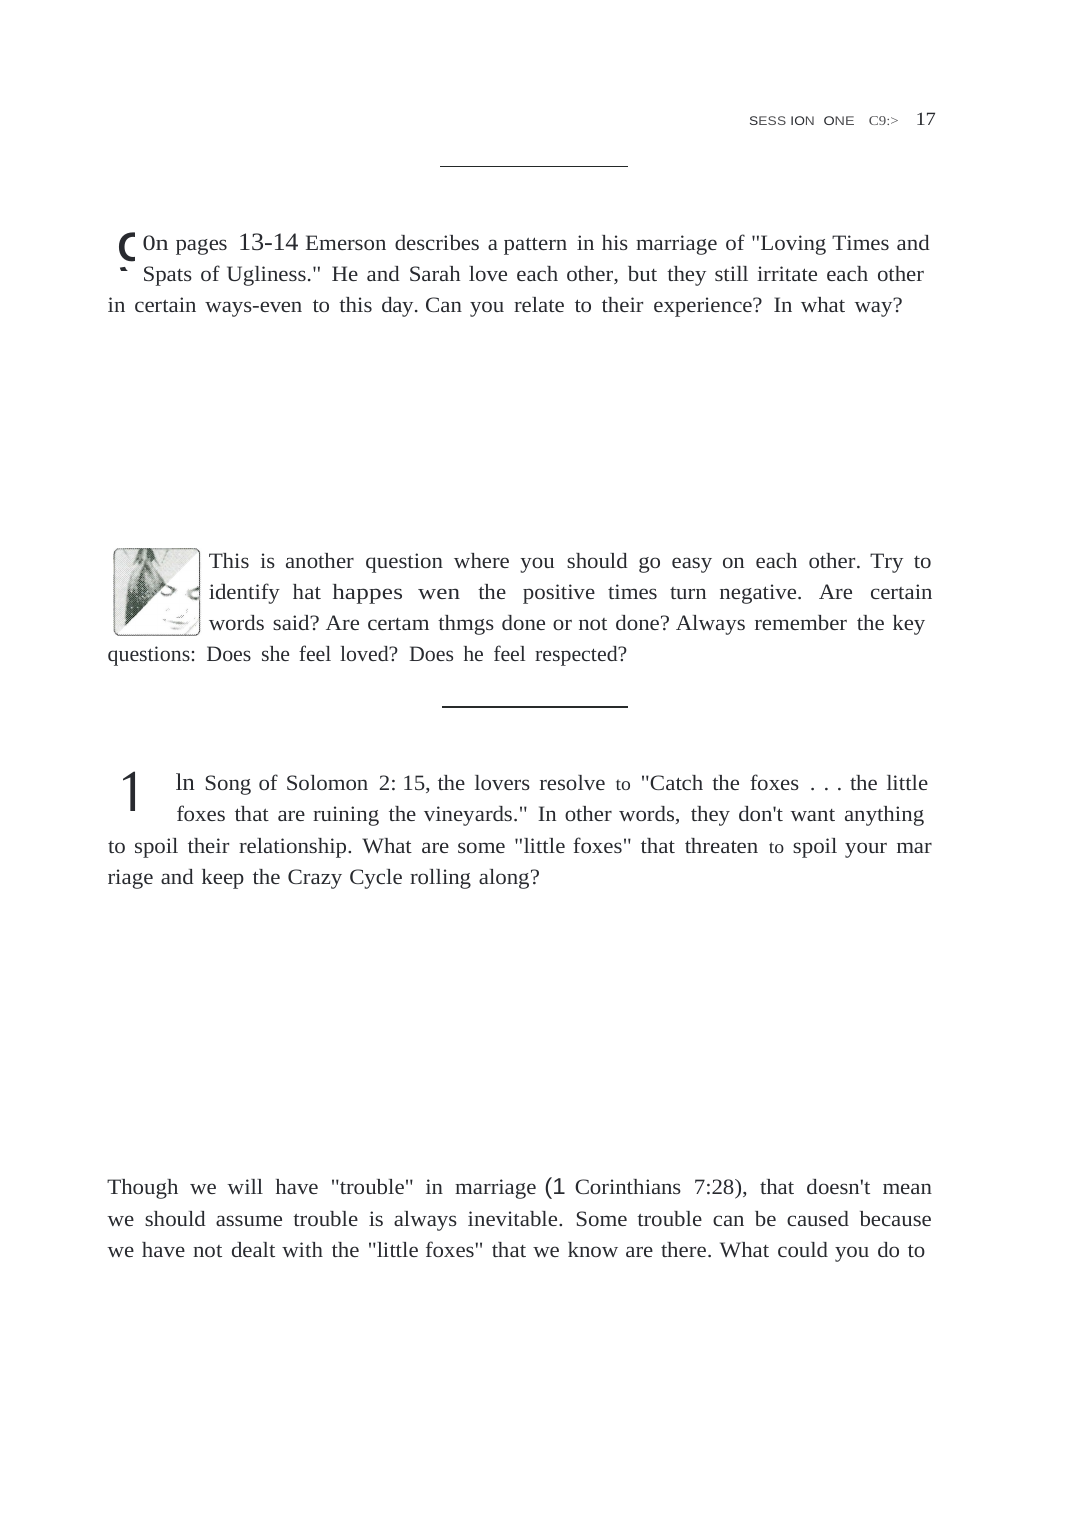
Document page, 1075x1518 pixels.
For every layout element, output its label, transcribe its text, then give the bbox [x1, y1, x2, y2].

text to spoil their relationship. What are some "little foxes" that threaten to spoil your mar­ riage and keep the Crazy Cycle rolling along? [107, 833, 932, 889]
text Though we will have "trouble" in marriage (1 Corinthians 7:28), that doesn't mean we should assume trouble is always inevitable. Some trouble can be caused because we have not dealt with the "little foxes" that we know are there. What could you do to [107, 1173, 933, 1262]
text SESS ION ONE C9:> 17 [96, 108, 936, 129]
text 0n pages 13-14 Emerson describes a pattern in his marriage of "Loving Times and Spats of Ugliness." He and Sarah love each other, but they still irritate each other [142, 227, 948, 286]
text ln Song of Solomon 2: 15, the lovers resolve to "Catch the foxes . . . the little foxes that are ruining the vineyards." In other words, they don't want anything [175, 768, 933, 826]
text in certain ways-even to this day. Can you relate to their experience? In what way? [107, 292, 948, 317]
text questions: Does she feel loved? Does he feel respected? [107, 641, 948, 667]
picture [113, 548, 202, 636]
text This is another question where you should go easy on each other. Try to identify hat happes wen the positive times turn negative. Are certain words said? Are certam thmgs done or not done? Always remember the key [208, 548, 932, 635]
